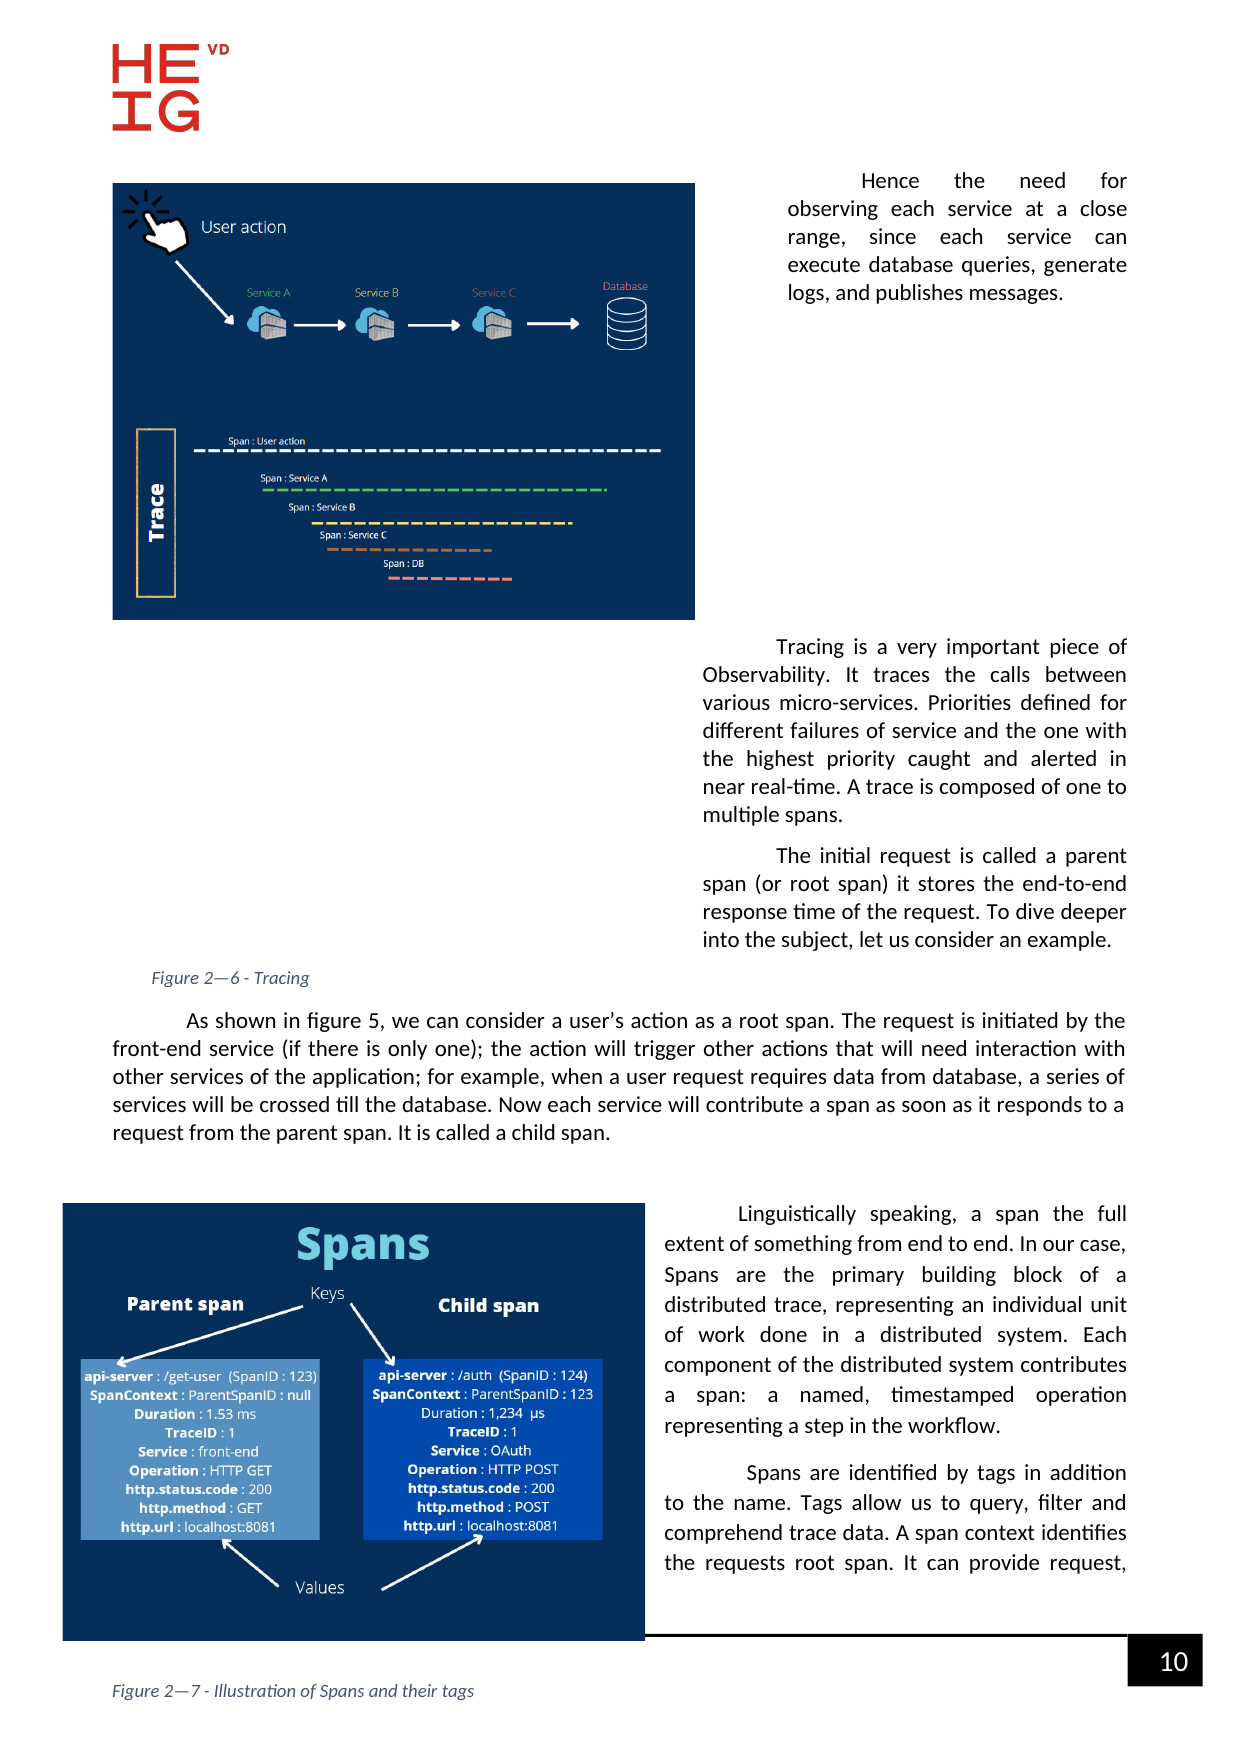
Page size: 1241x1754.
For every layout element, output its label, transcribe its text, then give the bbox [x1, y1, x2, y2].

picture [112, 183, 695, 620]
text The initial request is called a parent span (or root span) it stores the end-to-end response time of the request. To dive deeper into the subject, let us consider an example. [702, 841, 1128, 953]
picture [62, 1203, 646, 1641]
text As shown in figure 5, we can consider a user’s action as a root span. The request is initiated by the front-end service (if there is only one); the action will trigger other actions that will need interaction with other services of the application; for example, when a user request requires data from database, a series of services will be crossed till the database. Now each service will contribute a span as soon as it responds to a request from the parent span. It is called a child span. [112, 1006, 1128, 1146]
text Tracing is a very important piece of Observability. It traces the calls between various micro-services. Priorities defined for different failures of service and the one with the highest priority caught and alerted in near real-time. A trace is composed of one to multiple spans. [702, 318, 1128, 828]
picture [112, 44, 229, 132]
text Linguistically speaking, a span the full extent of something from end to end. In our case, Spans are the primary building block of a distributed trace, representing an individual unit of work done in a distributed system. Each component of the distributed system contributes a span: a named, timestamped operation representing a step in the workflow. [112, 1199, 1128, 1439]
text Hence the need for observing each service at a close range, since each service can execute database queries, generate logs, and publishes messages. [186, 166, 1128, 306]
